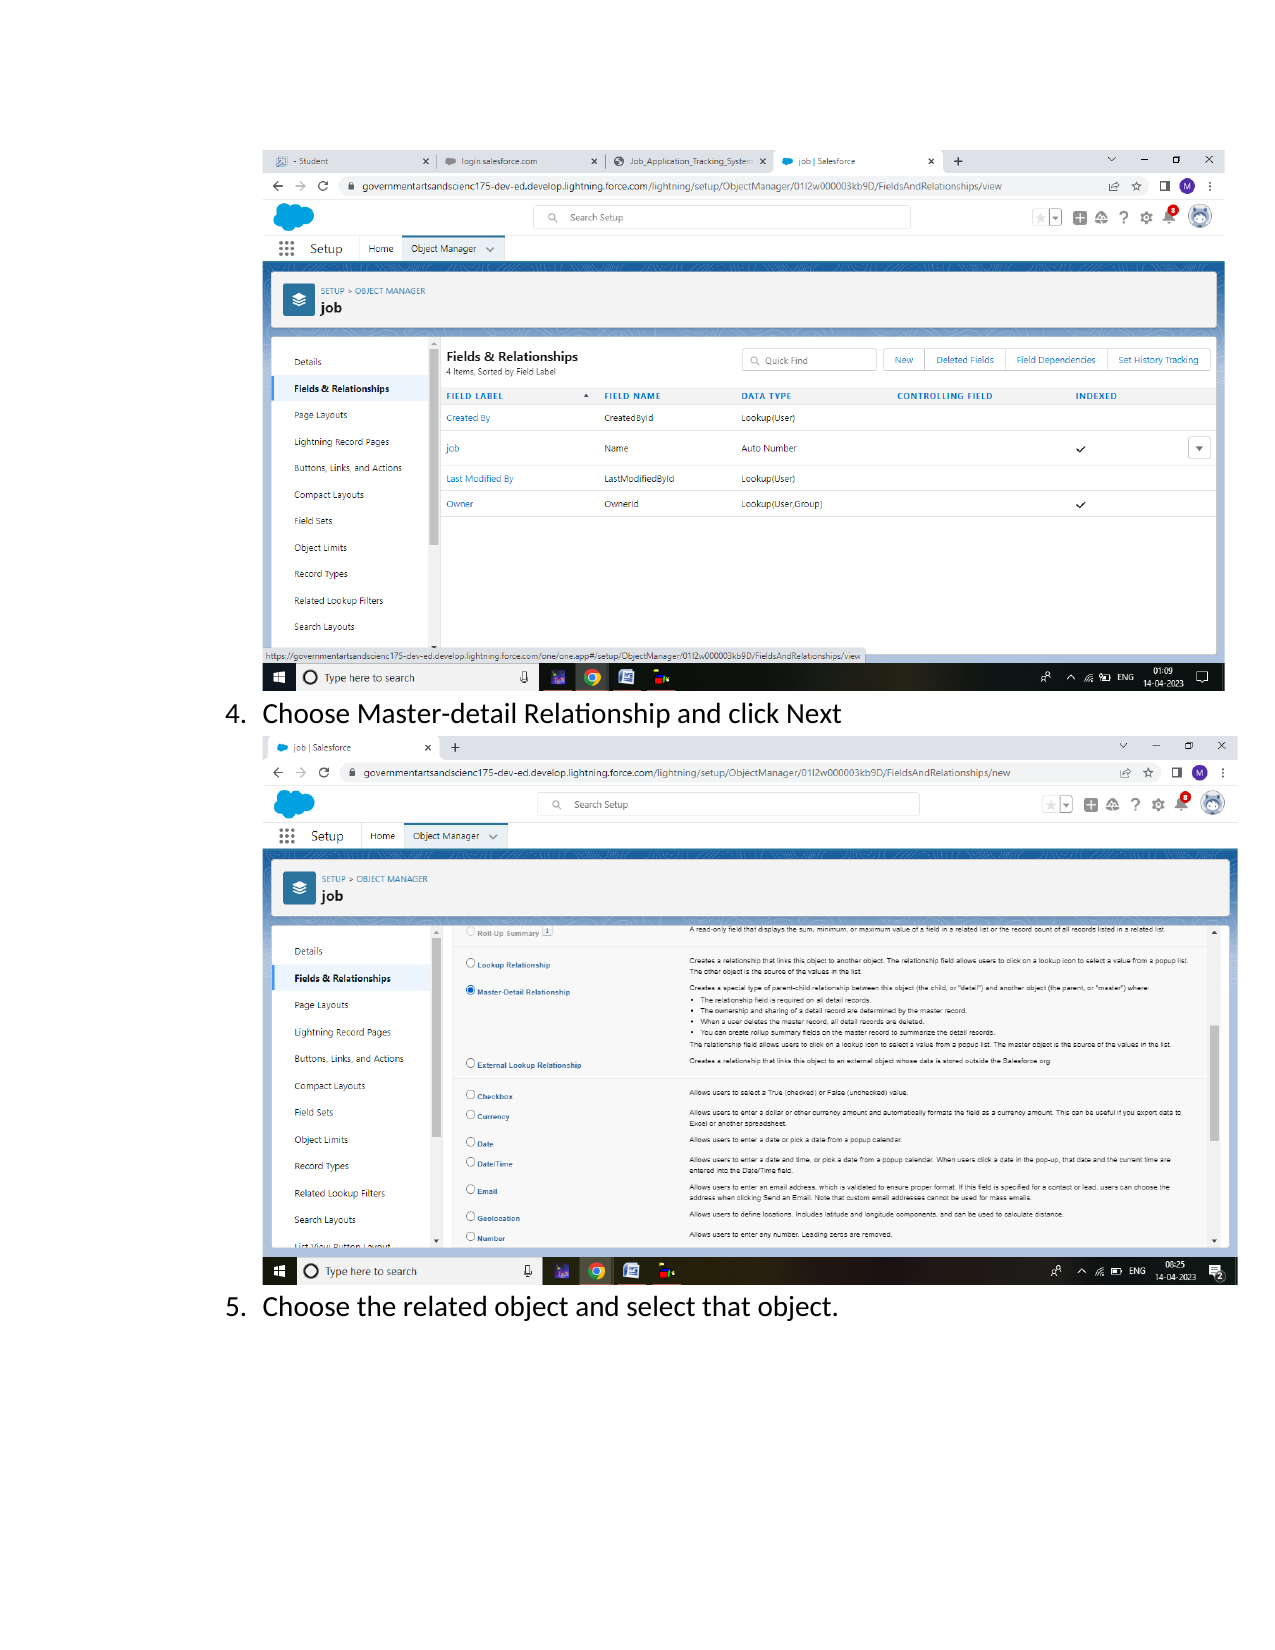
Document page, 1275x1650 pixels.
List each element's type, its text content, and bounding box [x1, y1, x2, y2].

picture [262, 736, 1238, 1285]
list Choose the related object and select that object. [225, 1288, 1125, 1324]
picture [262, 150, 1225, 691]
list Choose Master-detail Relationship and click Next [225, 695, 1125, 731]
